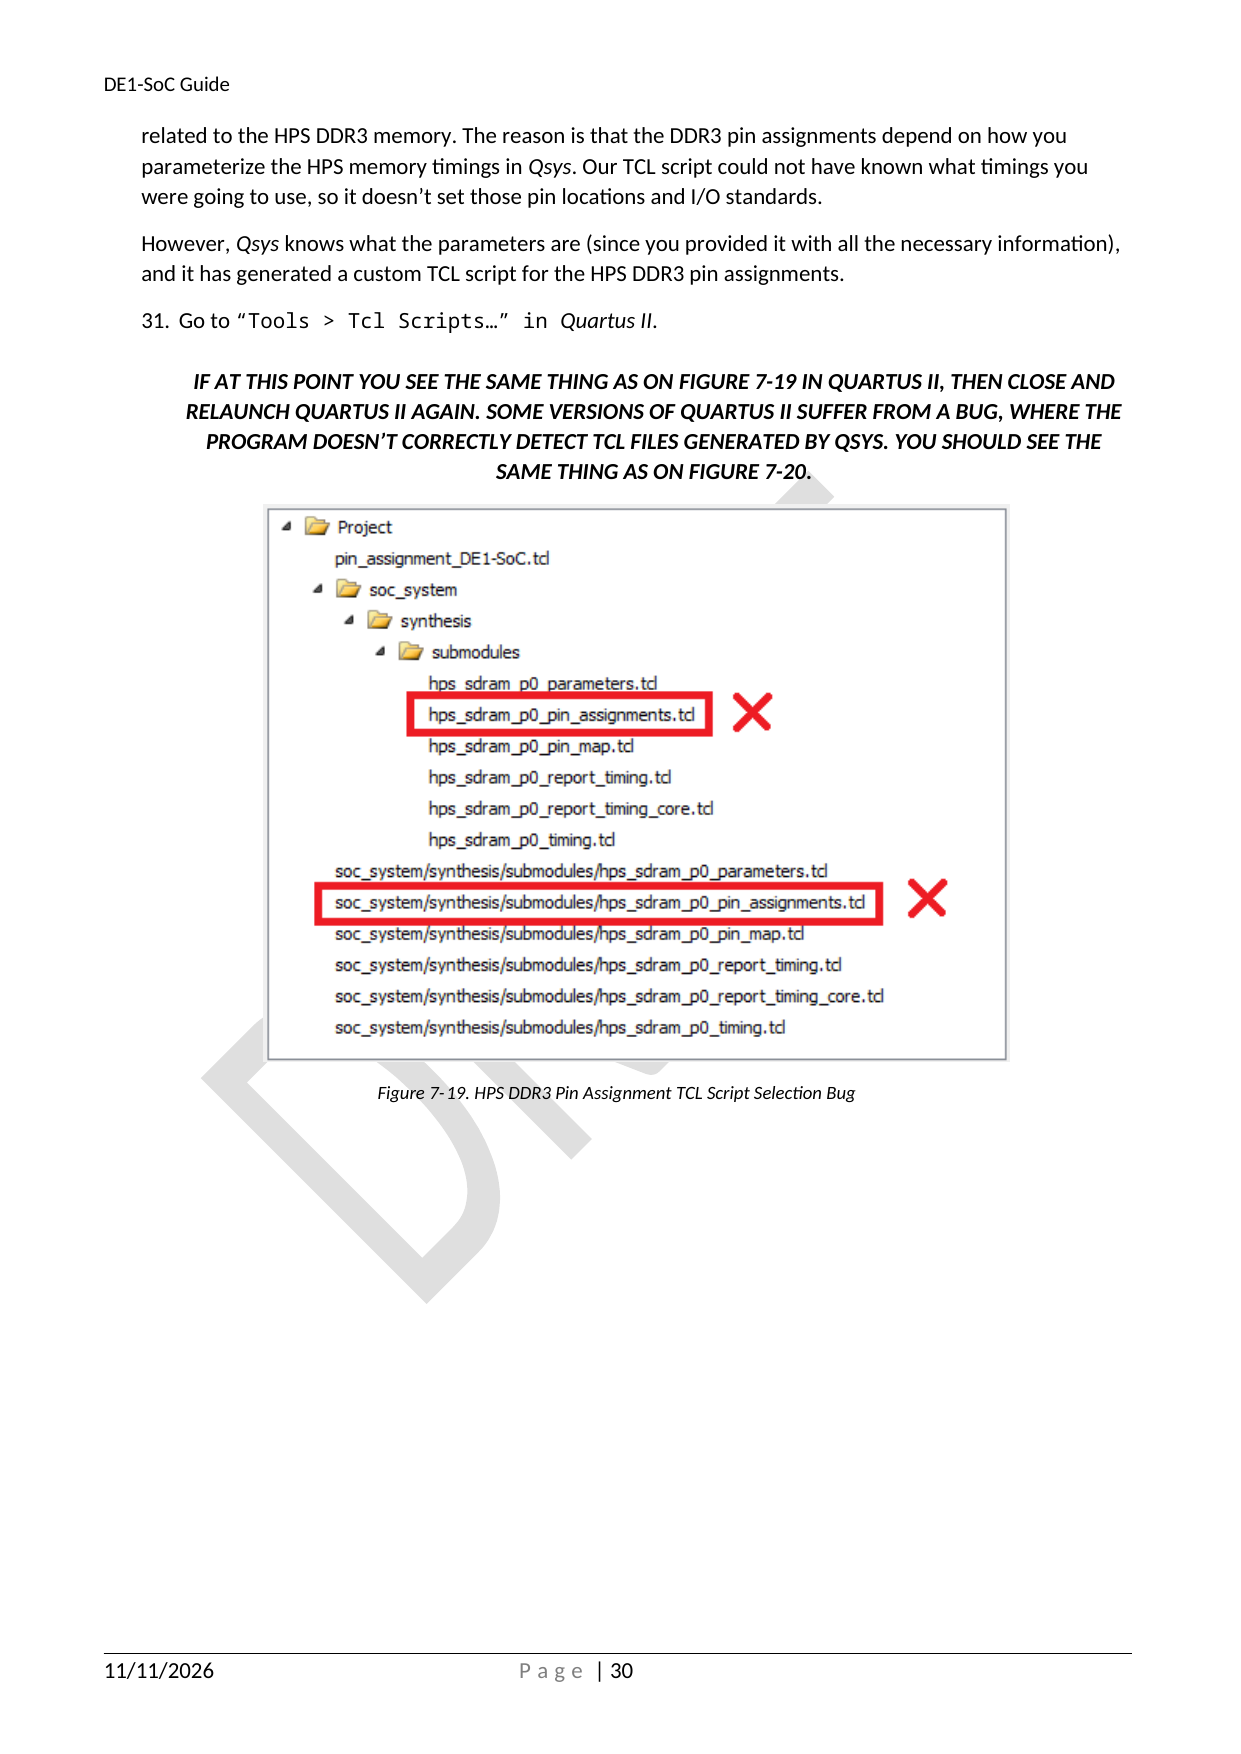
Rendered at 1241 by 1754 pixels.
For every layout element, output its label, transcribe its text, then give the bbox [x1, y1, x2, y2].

list Go to “Tools > Tcl Scripts…” in Quartus II. [141, 306, 1132, 365]
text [141, 122, 1132, 210]
text However, Qsys knows what the parameters are (since you provided it with all the necessary information), and it has generated a custom TCL script for the HPS DDR3 pin assignments. [141, 229, 1132, 287]
picture [263, 504, 1010, 1062]
